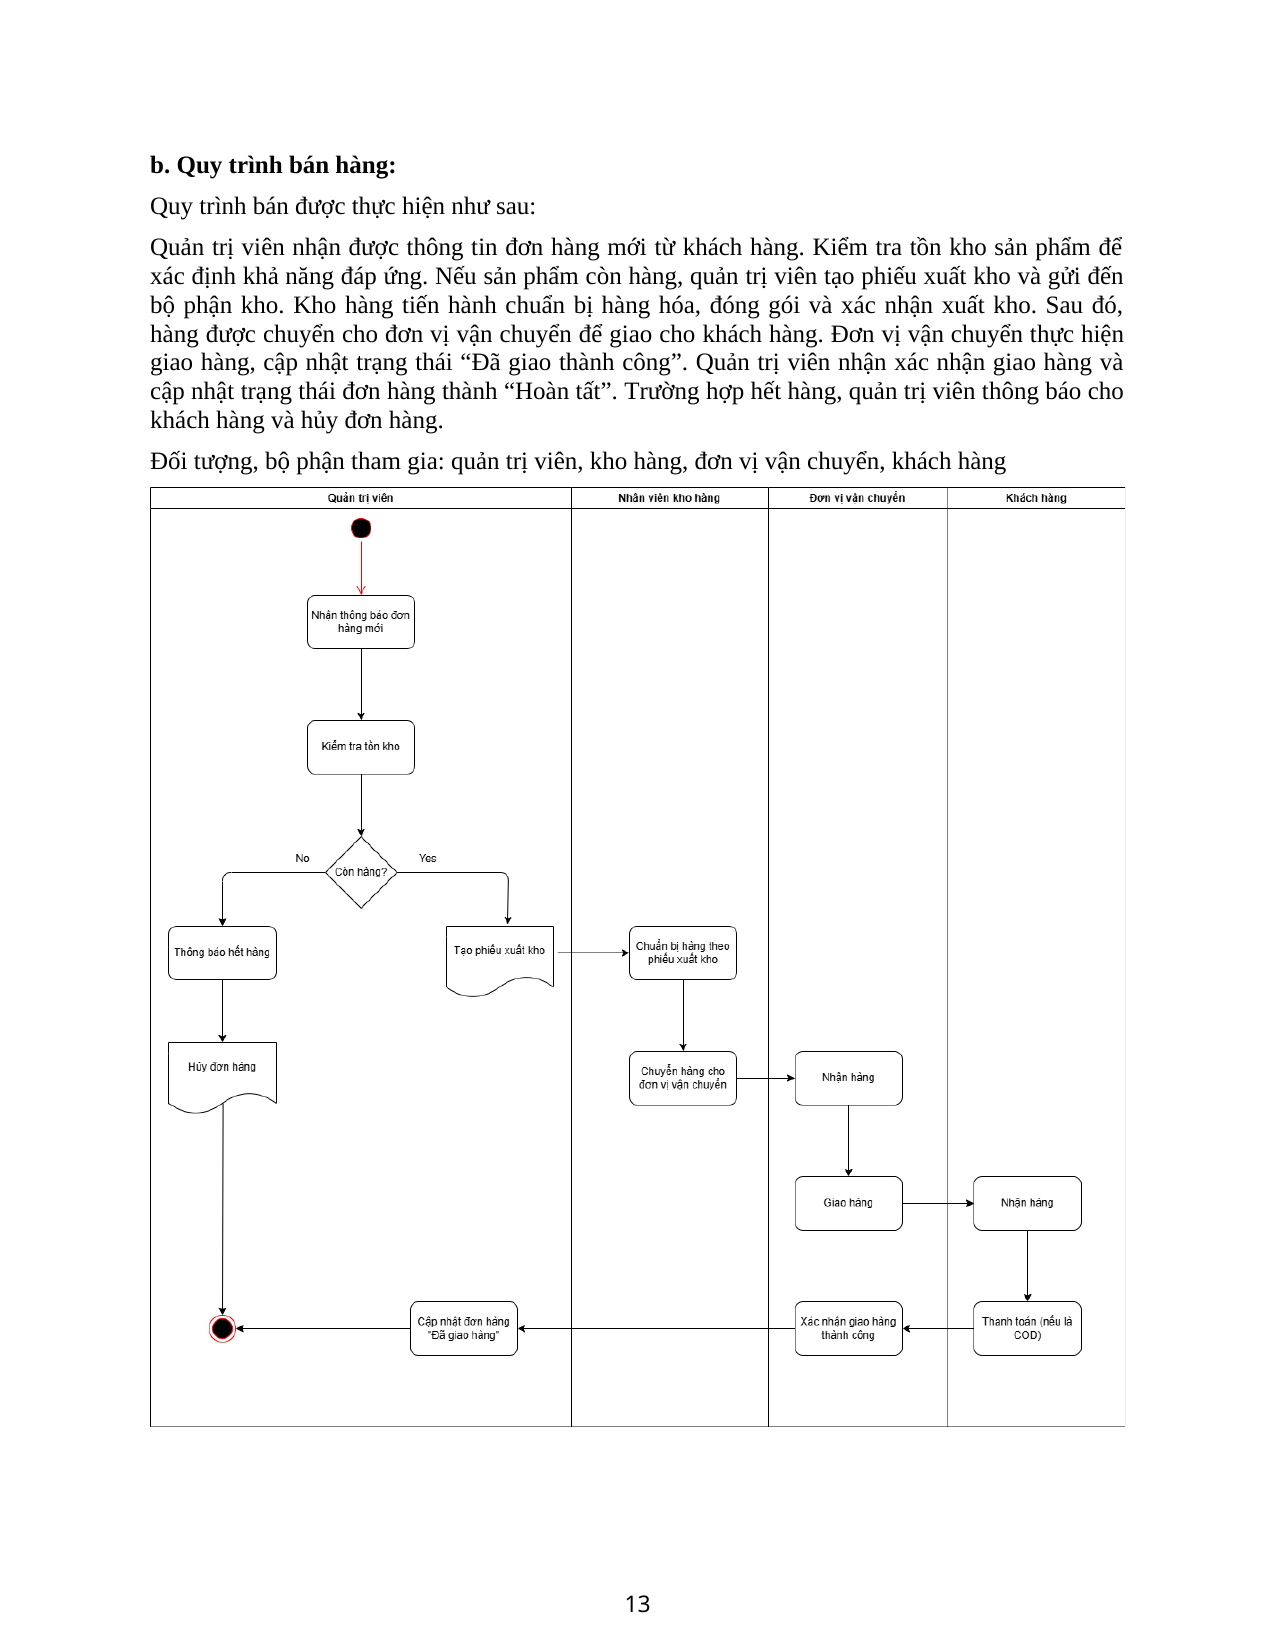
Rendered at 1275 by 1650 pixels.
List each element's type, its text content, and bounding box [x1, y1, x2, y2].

text Quản trị viên nhận được thông tin đơn hàng mới từ khách hàng. Kiểm tra tồn kho sản phẩm để xác định khả năng đáp ứng. Nếu sản phẩm còn hàng, quản trị viên tạo phiếu xuất kho và gửi đến bộ phận kho. Kho hàng tiến hành chuẩn bị hàng hóa, đóng gói và xác nhận xuất kho. Sau đó, hàng được chuyển cho đơn vị vận chuyển để giao cho khách hàng. Đơn vị vận chuyển thực hiện giao hàng, cập nhật trạng thái “Đã giao thành công”. Quản trị viên nhận xác nhận giao hàng và cập nhật trạng thái đơn hàng thành “Hoàn tất”. Trường hợp hết hàng, quản trị viên thông báo cho khách hàng và hủy đơn hàng. [150, 232, 1125, 434]
text Quy trình bán được thực hiện như sau: [150, 191, 1125, 220]
text Đối tượng, bộ phận tham gia: quản trị viên, kho hàng, đơn vị vận chuyển, khách hàng [150, 446, 1125, 475]
text b. Quy trình bán hàng: [150, 150, 1125, 179]
picture [150, 487, 1125, 1427]
